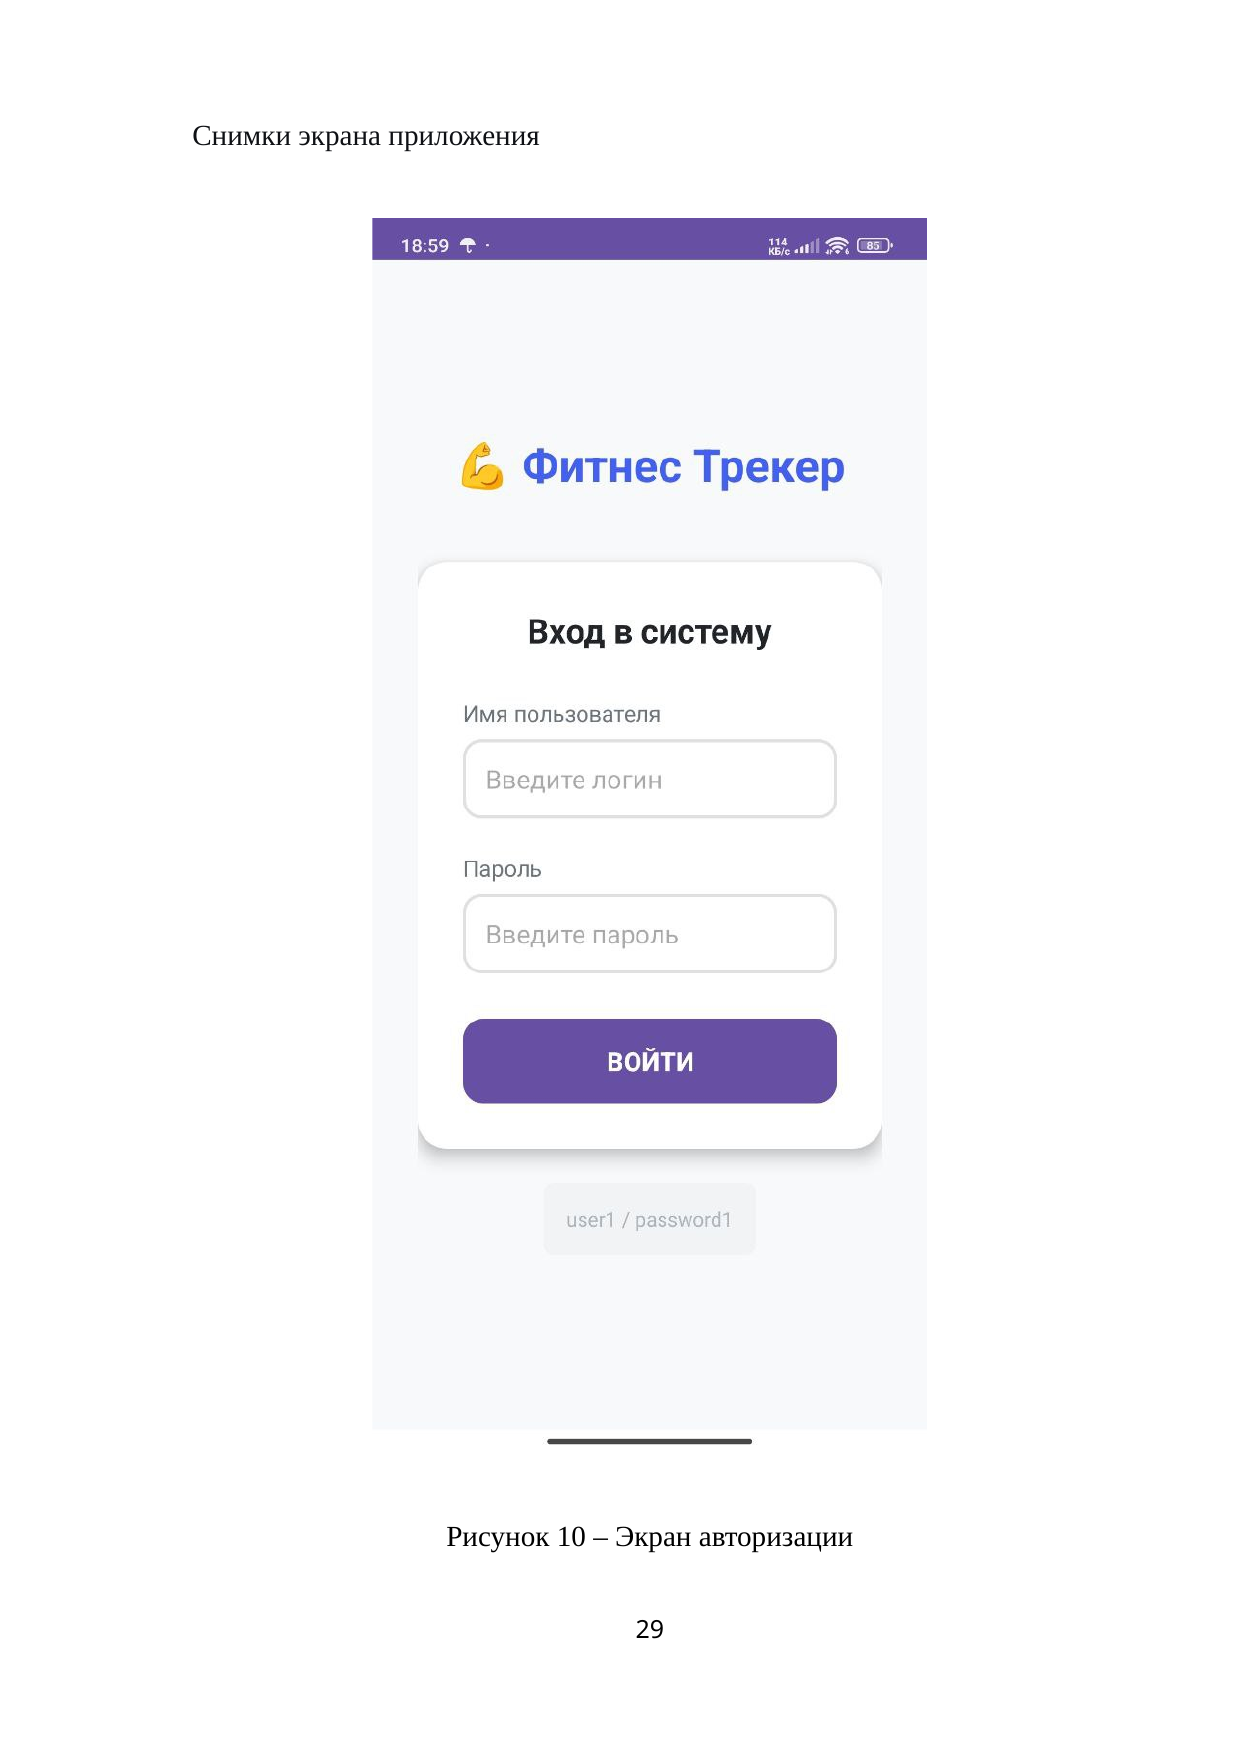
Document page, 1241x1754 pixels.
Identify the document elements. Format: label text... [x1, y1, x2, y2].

text Рисунок 10 – Экран авторизации [118, 1519, 1181, 1552]
picture [372, 218, 927, 1452]
subtitle Снимки экрана приложения [118, 118, 1181, 152]
